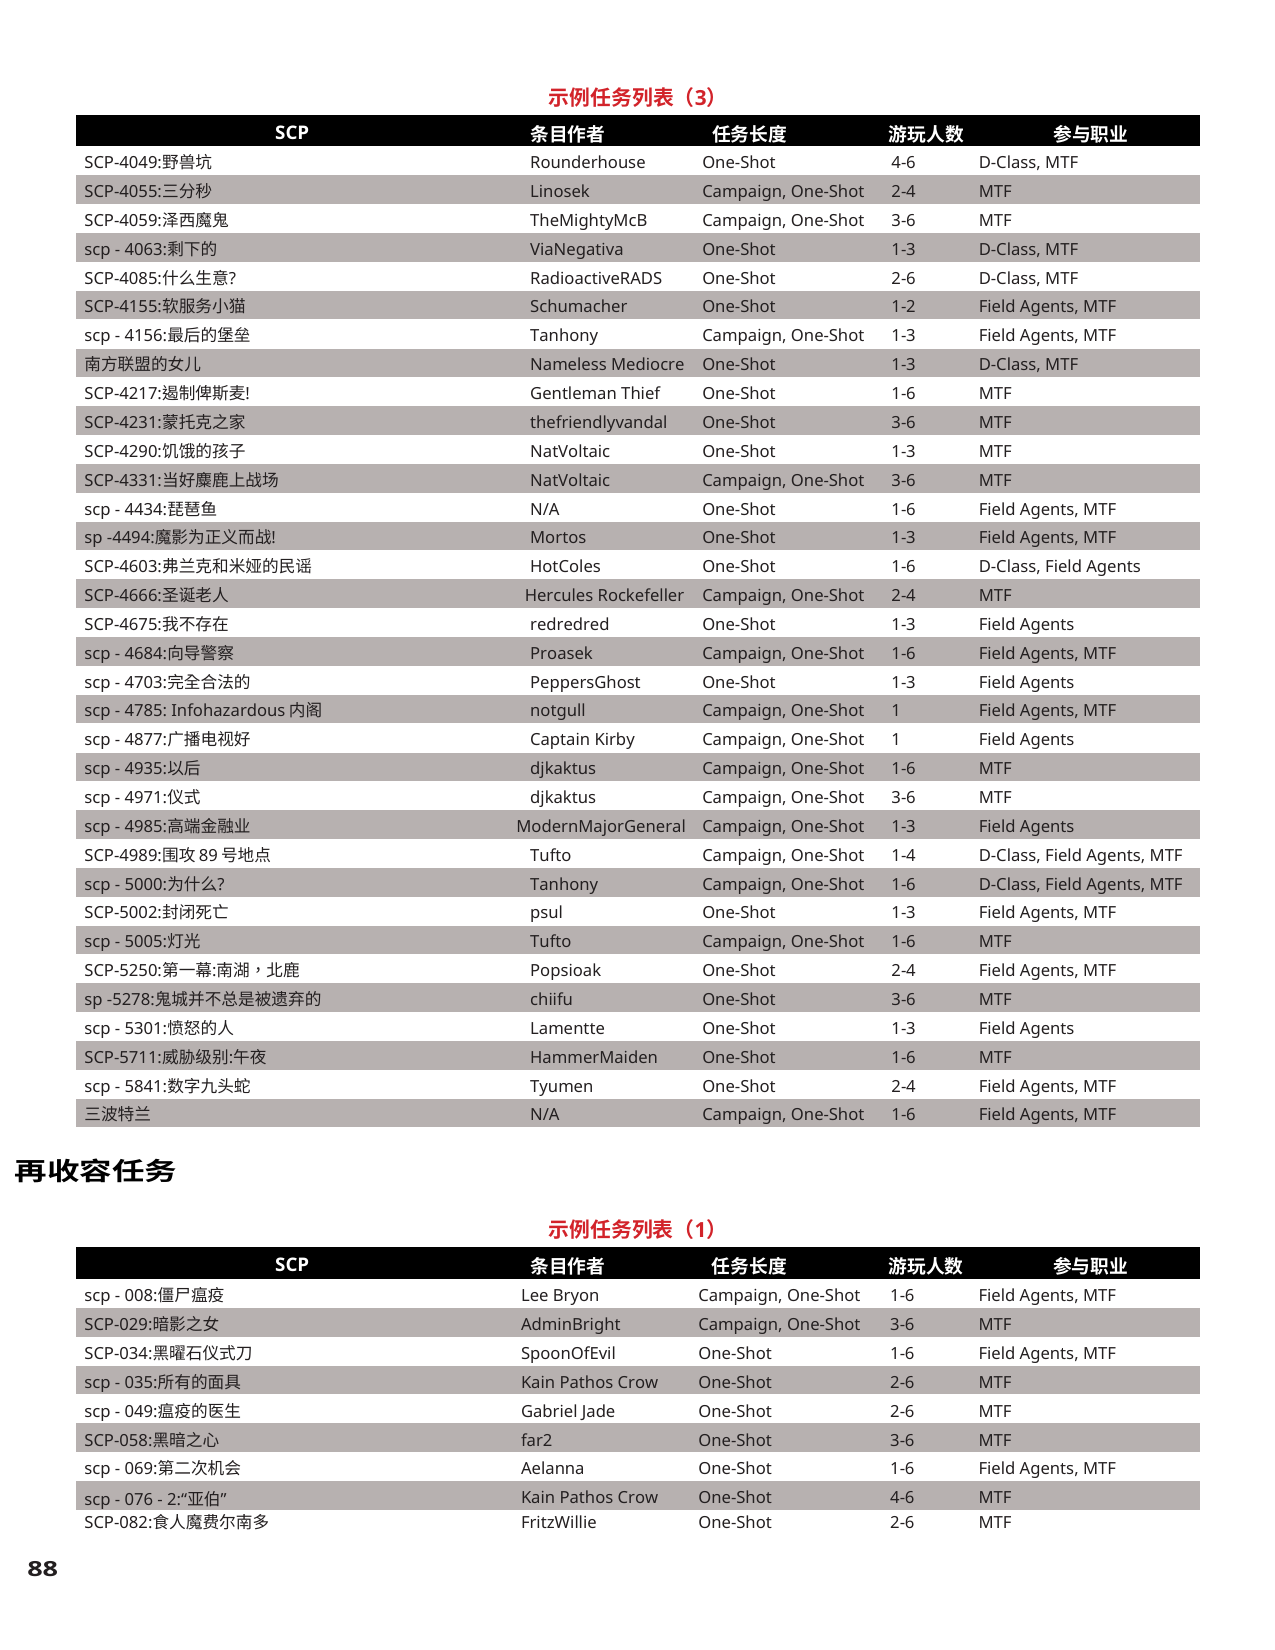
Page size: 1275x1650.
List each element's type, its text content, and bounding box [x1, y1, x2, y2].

table_cell 3-6 [874, 406, 969, 435]
table_cell 条目作者 [501, 115, 679, 146]
table_cell SCP-4085:什么生意? [76, 262, 489, 291]
table_cell MTF [969, 175, 1200, 204]
table_cell One-Shot [694, 406, 874, 435]
table_cell TheMightyMcB [489, 204, 694, 233]
table_cell SCP-4231:蒙托克之家 [76, 406, 489, 435]
table_cell SCP-4049:野兽坑 [76, 146, 489, 175]
text 88 [27, 1554, 1248, 1582]
table_cell SCP-4059:泽西魔鬼 [76, 204, 489, 233]
table_cell RadioactiveRADS [489, 262, 694, 291]
table_cell One-Shot [694, 233, 874, 262]
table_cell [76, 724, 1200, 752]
table_cell 1-3 [874, 349, 969, 377]
table_cell 南方联盟的女儿 [76, 349, 489, 377]
table_cell 4-6 [874, 146, 969, 175]
table_cell One-Shot [694, 146, 874, 175]
table_cell One-Shot [694, 435, 874, 464]
table_cell Field Agents, MTF [969, 291, 1200, 319]
table_cell MTF [969, 406, 1200, 435]
table_cell D-Class, MTF [969, 349, 1200, 377]
table_header 示例任务列表（3） [76, 81, 1200, 115]
table_cell thefriendlyvandal [489, 406, 694, 435]
table_cell 2-6 [874, 262, 969, 291]
table_cell SCP-4055:三分秒 [76, 175, 489, 204]
table_cell Campaign, One-Shot [694, 204, 874, 233]
table_cell 2-4 [874, 175, 969, 204]
text 再收容任务 [14, 1151, 1248, 1188]
table_cell SCP-4331:当好麋鹿上战场 [76, 464, 489, 493]
table_cell SCP [76, 115, 501, 146]
table_cell 1-2 [874, 291, 969, 319]
table_cell Campaign, One-Shot [694, 464, 874, 493]
table_cell Campaign, One-Shot [694, 175, 874, 204]
table_cell ViaNegativa [489, 233, 694, 262]
table_cell One-Shot [694, 291, 874, 319]
table_cell MTF [969, 435, 1200, 464]
table_cell Campaign, One-Shot [694, 320, 874, 348]
table_cell One-Shot [694, 349, 874, 377]
table_cell 参与职业 [967, 115, 1200, 146]
table_cell 3-6 [874, 204, 969, 233]
table_cell 任务长度 [679, 115, 866, 146]
table_cell SCP-4217:遏制俾斯麦! [76, 377, 489, 406]
table_cell 游玩人数 [866, 115, 967, 146]
table_cell SCP-4155:软服务小猫 [76, 291, 489, 319]
table_cell MTF [969, 377, 1200, 406]
table_cell Tanhony [489, 320, 694, 348]
table_cell D-Class, MTF [969, 262, 1200, 291]
table_cell NatVoltaic [489, 435, 694, 464]
table_cell SCP-4290:饥饿的孩子 [76, 435, 489, 464]
table_cell scp - 4063:剩下的 [76, 233, 489, 262]
table_cell Linosek [489, 175, 694, 204]
table_cell 1-3 [874, 233, 969, 262]
table_cell 1-3 [874, 435, 969, 464]
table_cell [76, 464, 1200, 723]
table_cell 3-6 [874, 464, 969, 493]
table_cell One-Shot [694, 377, 874, 406]
table_cell D-Class, MTF [969, 233, 1200, 262]
table_cell 1-3 [874, 320, 969, 348]
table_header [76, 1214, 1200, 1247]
table_cell D-Class, MTF [969, 146, 1200, 175]
table_cell scp - 4156:最后的堡垒 [76, 320, 489, 348]
table_cell Rounderhouse [489, 146, 694, 175]
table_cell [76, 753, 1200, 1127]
table_cell 1-6 [874, 377, 969, 406]
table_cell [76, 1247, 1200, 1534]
table_cell MTF [969, 204, 1200, 233]
table_cell Nameless Mediocre [489, 349, 694, 377]
table_cell One-Shot [694, 262, 874, 291]
table_cell NatVoltaic [489, 464, 694, 493]
table_cell Schumacher [489, 291, 694, 319]
table_cell Gentleman Thief [489, 377, 694, 406]
table_cell Field Agents, MTF [969, 320, 1200, 348]
